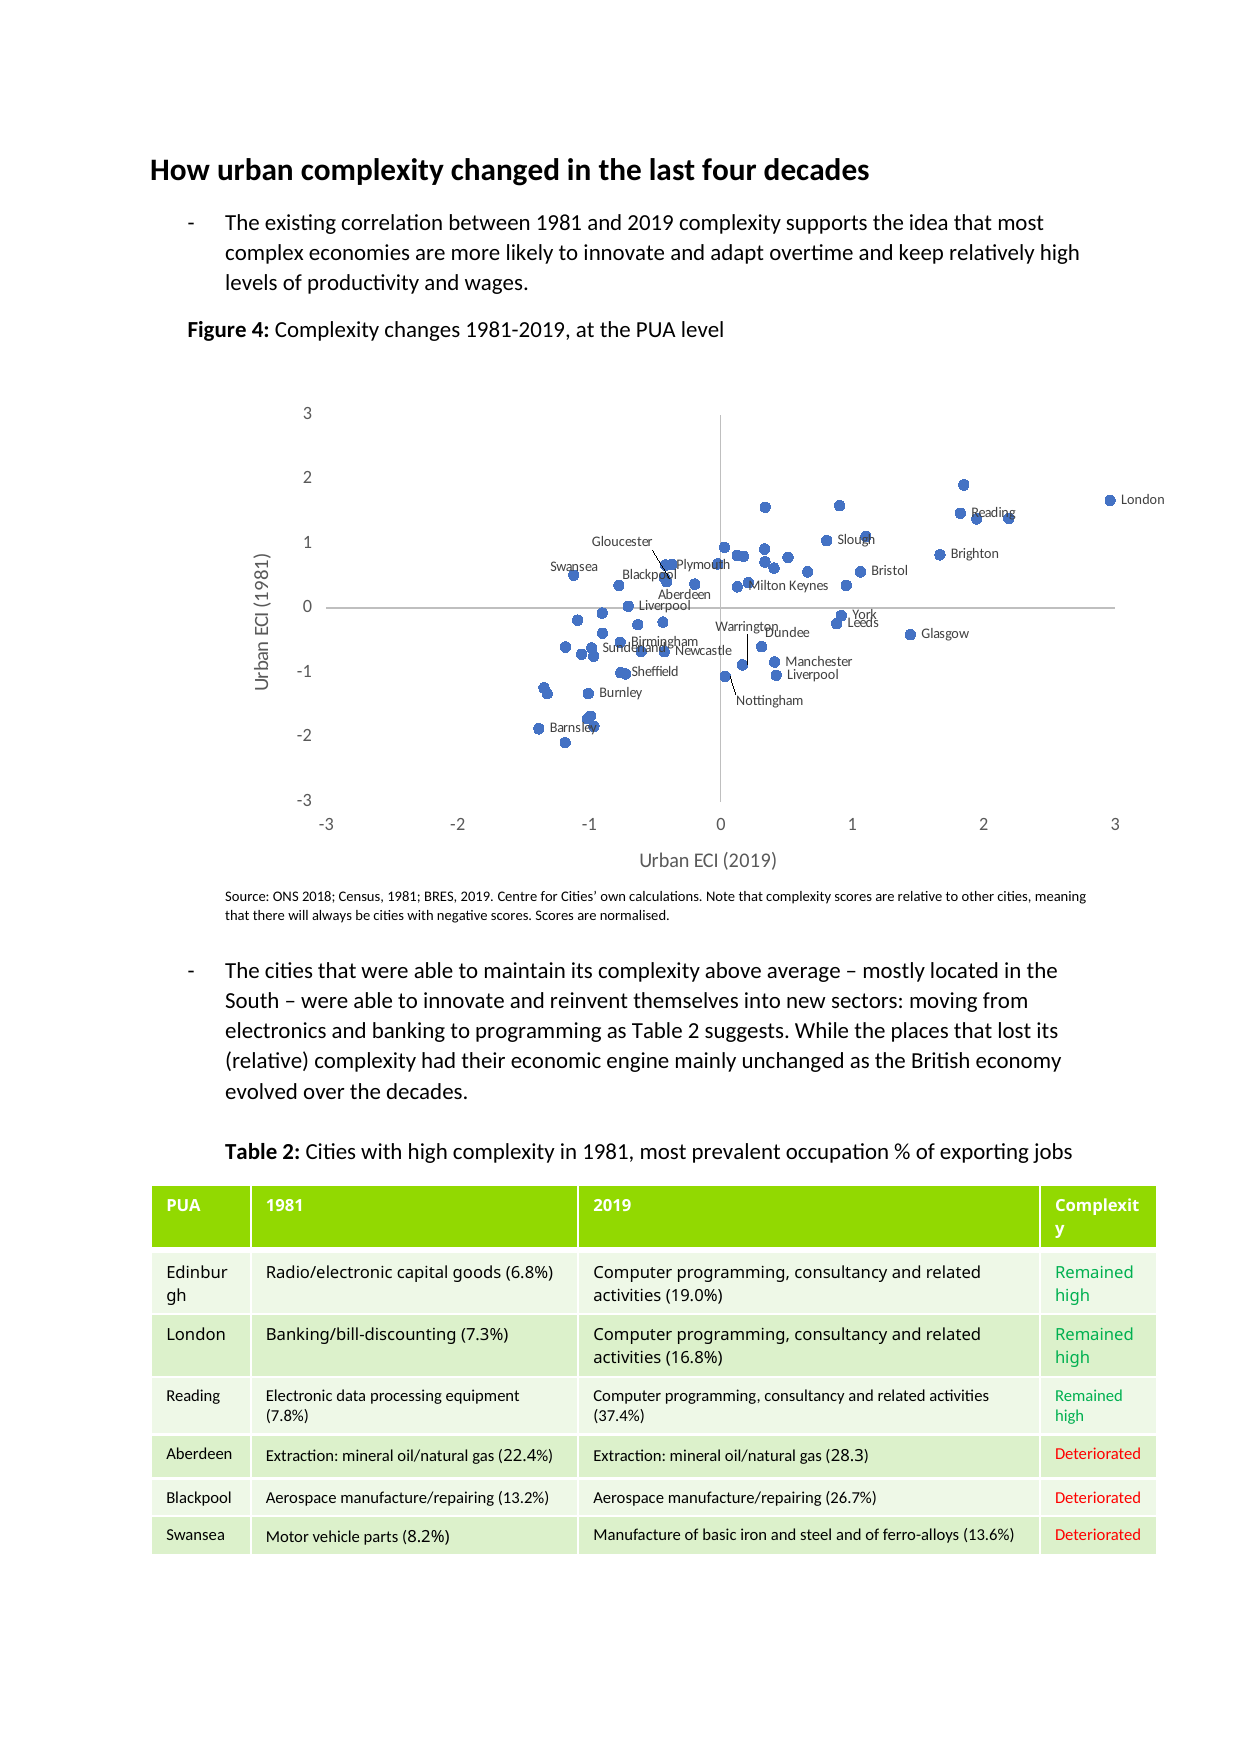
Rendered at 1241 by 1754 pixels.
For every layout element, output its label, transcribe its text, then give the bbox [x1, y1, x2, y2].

table_cell Aerospace manufacture/repairing (13.2%) [252, 1480, 577, 1515]
table_cell Radio/electronic capital goods (6.8%) [252, 1253, 577, 1313]
table_cell Edinburgh [152, 1253, 250, 1313]
table_cell Remained high [1041, 1315, 1156, 1376]
table_cell Blackpool [152, 1480, 250, 1515]
table_cell Computer programming, consultancy and related activities (19.0%) [579, 1253, 1039, 1313]
table_header 1981 [252, 1186, 577, 1247]
table_cell Computer programming, consultancy and related activities (16.8%) [579, 1315, 1039, 1376]
table_cell Motor vehicle parts (8.2%) [252, 1517, 577, 1554]
table_cell Aerospace manufacture/repairing (26.7%) [579, 1480, 1039, 1515]
list The cities that were able to maintain its complexity above average – mostly located in the South – were able to innovate and reinvent themselves into new sectors: moving from electronics and banking to programming as Table 2 suggests. While the places that lost its (relative) complexity had their economic engine mainly unchanged as the British economy evolved over the decades. [187, 956, 1090, 1105]
table_cell Electronic data processing equipment (7.8%) [252, 1378, 577, 1433]
table_cell Remained high [1041, 1378, 1156, 1433]
table_cell London [152, 1315, 250, 1376]
table_cell Deteriorated [1041, 1517, 1156, 1554]
table_header PUA [152, 1186, 250, 1247]
table_cell Deteriorated [1041, 1480, 1156, 1515]
table_cell Swansea [152, 1517, 250, 1554]
list The existing correlation between 1981 and 2019 complexity supports the idea that most complex economies are more likely to innovate and adapt overtime and keep relatively high levels of productivity and wages. [187, 208, 1090, 296]
text Figure 4: Complexity changes 1981-2019, at the PUA level [187, 315, 1090, 343]
table_cell Aberdeen [152, 1436, 250, 1477]
table_cell Manufacture of basic iron and steel and of ferro-alloys (13.6%) [579, 1517, 1039, 1554]
list Source: ONS 2018; Census, 1981; BRES, 2019. Centre for Cities’ own calculations. Note that complexity scores are relative to other cities, meaning that there will always be cities with negative scores. Scores are normalised. [225, 887, 1090, 924]
table_cell Extraction: mineral oil/natural gas (28.3) [579, 1436, 1039, 1477]
table_cell Deteriorated [1041, 1436, 1156, 1477]
text How urban complexity changed in the last four decades [150, 150, 1090, 188]
table_header Complexity [1041, 1186, 1156, 1247]
table_cell Reading [152, 1378, 250, 1433]
table_cell Remained high [1041, 1253, 1156, 1313]
list Table 2: Cities with high complexity in 1981, most prevalent occupation % of exporting jobs [225, 1137, 1090, 1165]
table_header 2019 [579, 1186, 1039, 1247]
table_cell Extraction: mineral oil/natural gas (22.4%) [252, 1436, 577, 1477]
table_cell Computer programming, consultancy and related activities (37.4%) [579, 1378, 1039, 1433]
table_cell Banking/bill-discounting (7.3%) [252, 1315, 577, 1376]
